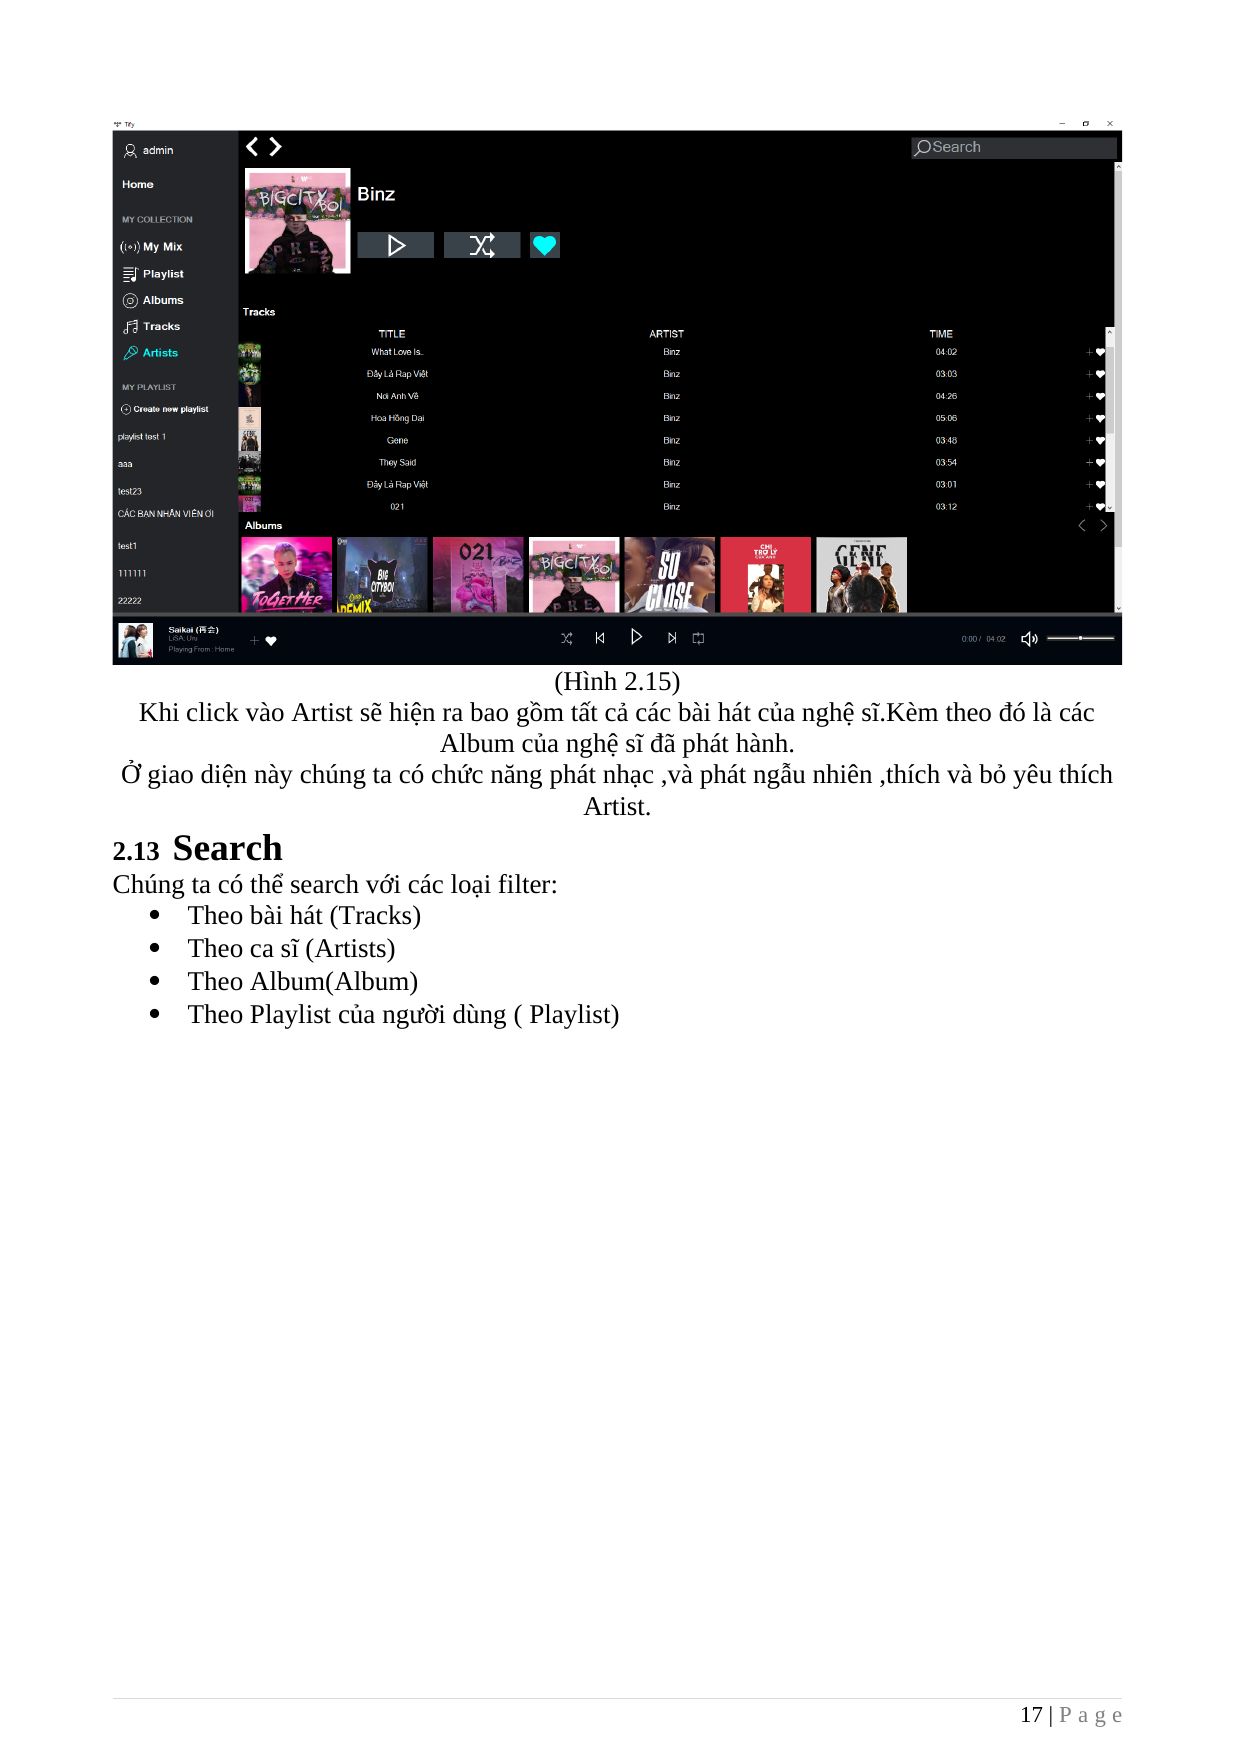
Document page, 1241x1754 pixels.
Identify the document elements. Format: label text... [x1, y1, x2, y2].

list Theo Playlist của người dùng ( Playlist) [150, 998, 1122, 1030]
text Ở giao diện này chúng ta có chức năng phát nhạc ,và phát ngẫu nhiên ,thích và bỏ yêu thích Artist. [112, 758, 1122, 821]
text Chúng ta có thể search với các loại filter: [112, 868, 1122, 899]
text (Hình 2.15) [112, 665, 1122, 696]
subtitle Search [112, 825, 1122, 868]
list Theo ca sĩ (Artists) [150, 932, 1122, 963]
text Khi click vào Artist sẽ hiện ra bao gồm tất cả các bài hát của nghệ sĩ.Kèm theo đó là các Album của nghệ sĩ đã phát hành. [112, 696, 1122, 758]
list Theo Album(Album) [150, 965, 1122, 997]
picture [112, 118, 1123, 665]
list Theo bài hát (Tracks) [150, 899, 1122, 930]
